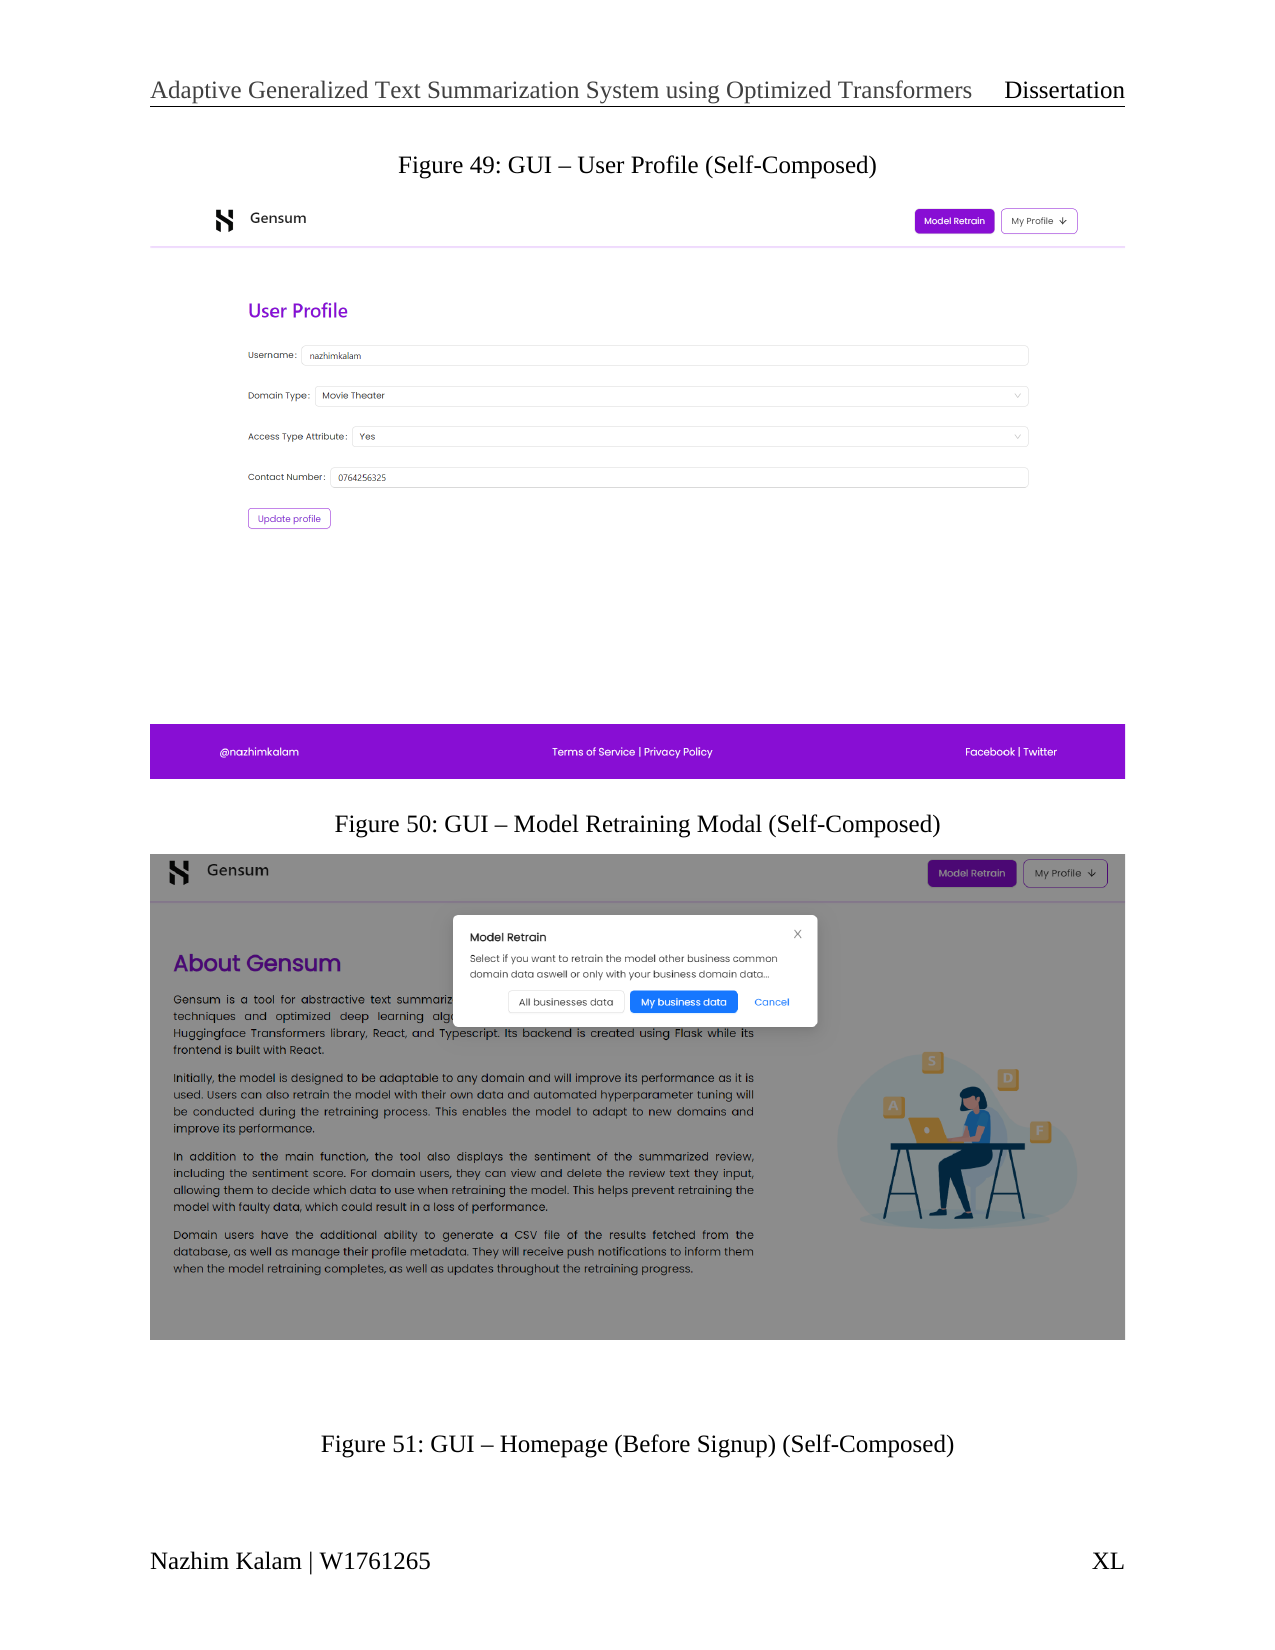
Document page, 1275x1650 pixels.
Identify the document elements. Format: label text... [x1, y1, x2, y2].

picture [150, 854, 1125, 1340]
text Figure 50: GUI – Model Retraining Modal (Self-Composed) [150, 809, 1125, 838]
text Figure 51: GUI – Homepage (Before Signup) (Self-Composed) [150, 1429, 1125, 1458]
picture [150, 195, 1125, 779]
text Figure 49: GUI – User Profile (Self-Composed) [150, 150, 1125, 179]
